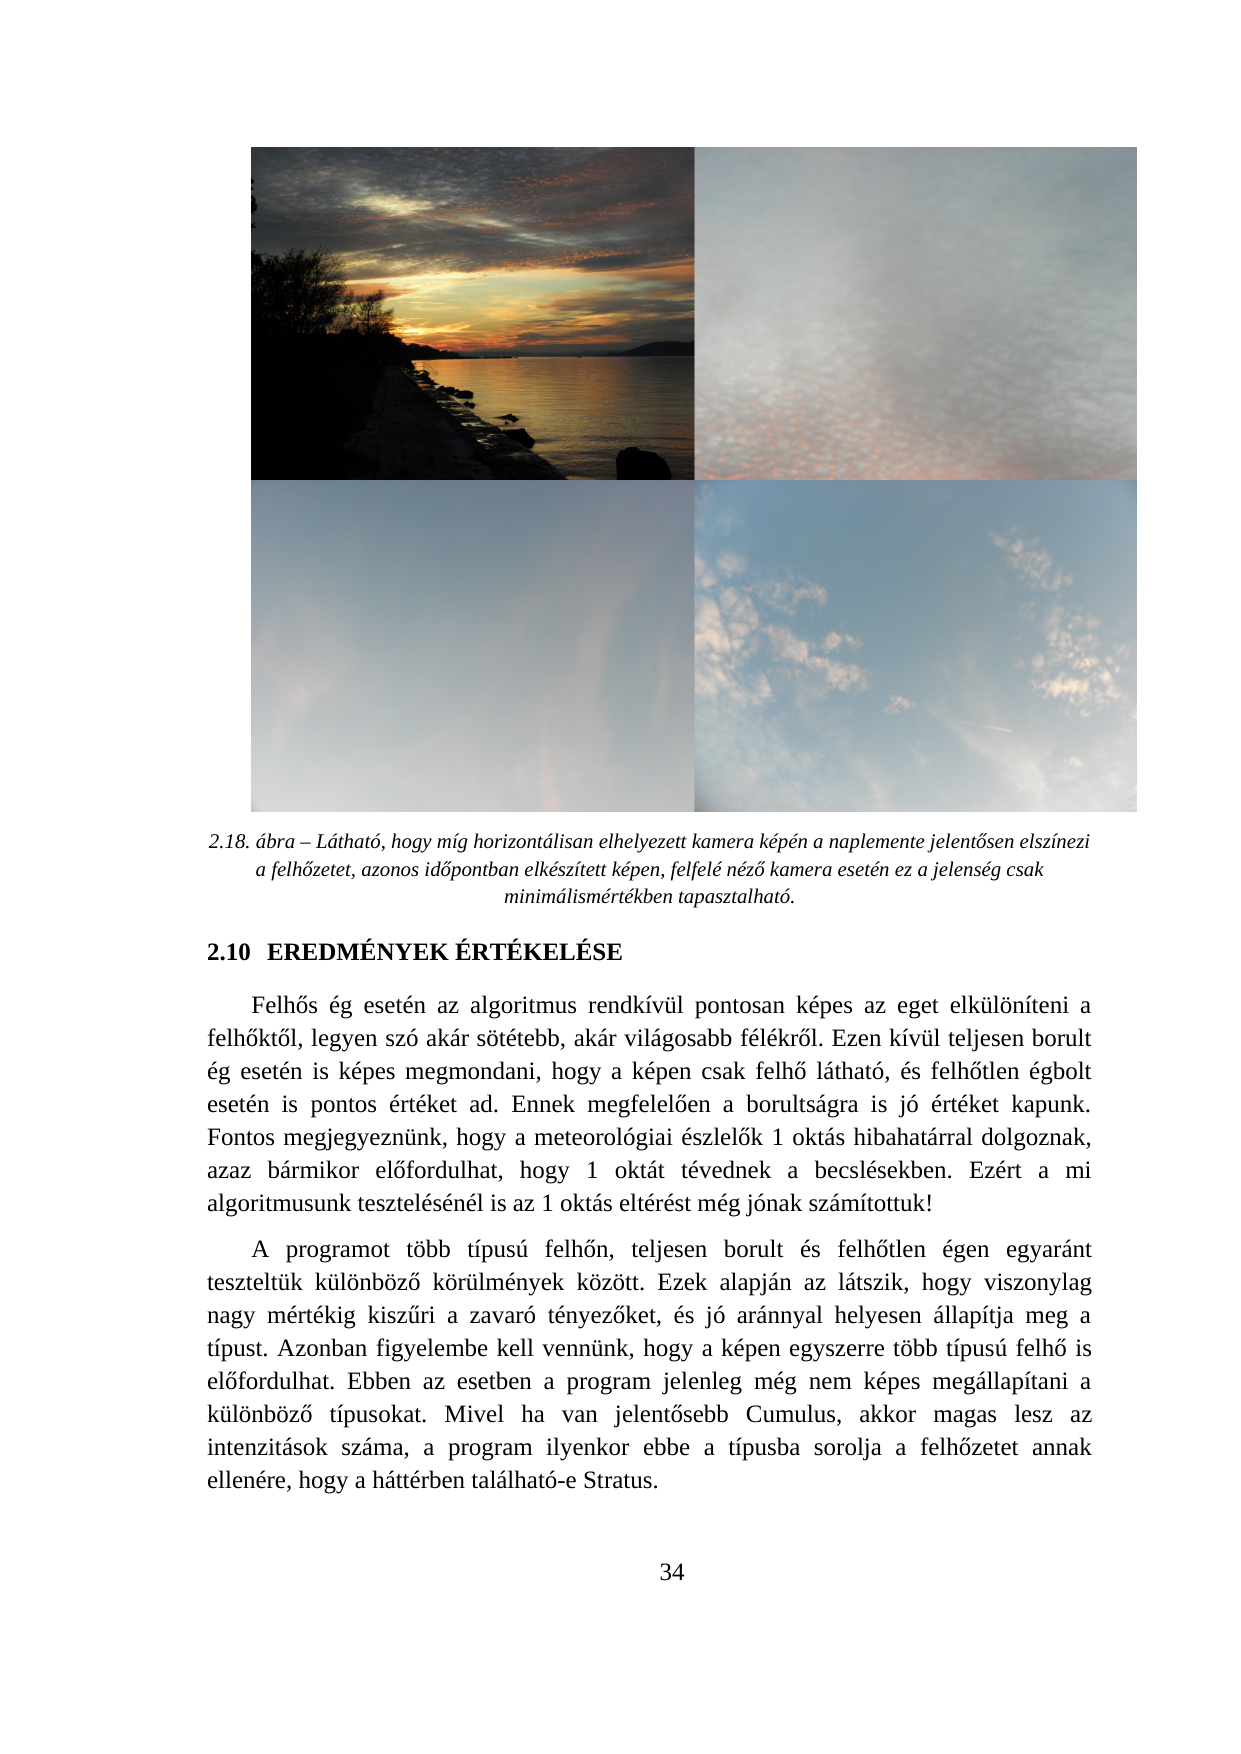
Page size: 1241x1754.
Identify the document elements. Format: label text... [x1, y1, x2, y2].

text A programot több típusú felhőn, teljesen borult és felhőtlen égen egyaránt teszteltük különböző körülmények között. Ezek alapján az látszik, hogy viszonylag nagy mértékig kiszűri a zavaró tényezőket, és jó aránnyal helyesen állapítja meg a típust. Azonban figyelembe kell vennünk, hogy a képen egyszerre több típusú felhő is előfordulhat. Ebben az esetben a program jelenleg még nem képes megállapítani a különböző típusokat. Mivel ha van jelentősebb Cumulus, akkor magas lesz az intenzitások száma, a program ilyenkor ebbe a típusba sorolja a felhőzetet annak ellenére, hogy a háttérben található-e Stratus. [207, 1234, 1092, 1494]
picture [251, 147, 1137, 812]
subtitle Eredmények értékelése [207, 937, 1092, 965]
text Felhős ég esetén az algoritmus rendkívül pontosan képes az eget elkülöníteni a felhőktől, legyen szó akár sötétebb, akár világosabb félékről. Ezen kívül teljesen borult ég esetén is képes megmondani, hogy a képen csak felhő látható, és felhőtlen égbolt esetén is pontos értéket ad. Ennek megfelelően a borultságra is jó értéket kapunk. Fontos megjegyeznünk, hogy a meteorológiai észlelők 1 oktás hibahatárral dolgoznak, azaz bármikor előfordulhat, hogy 1 oktát tévednek a becslésekben. Ezért a mi algoritmusunk tesztelésénél is az 1 oktás eltérést még jónak számítottuk! [207, 990, 1092, 1217]
